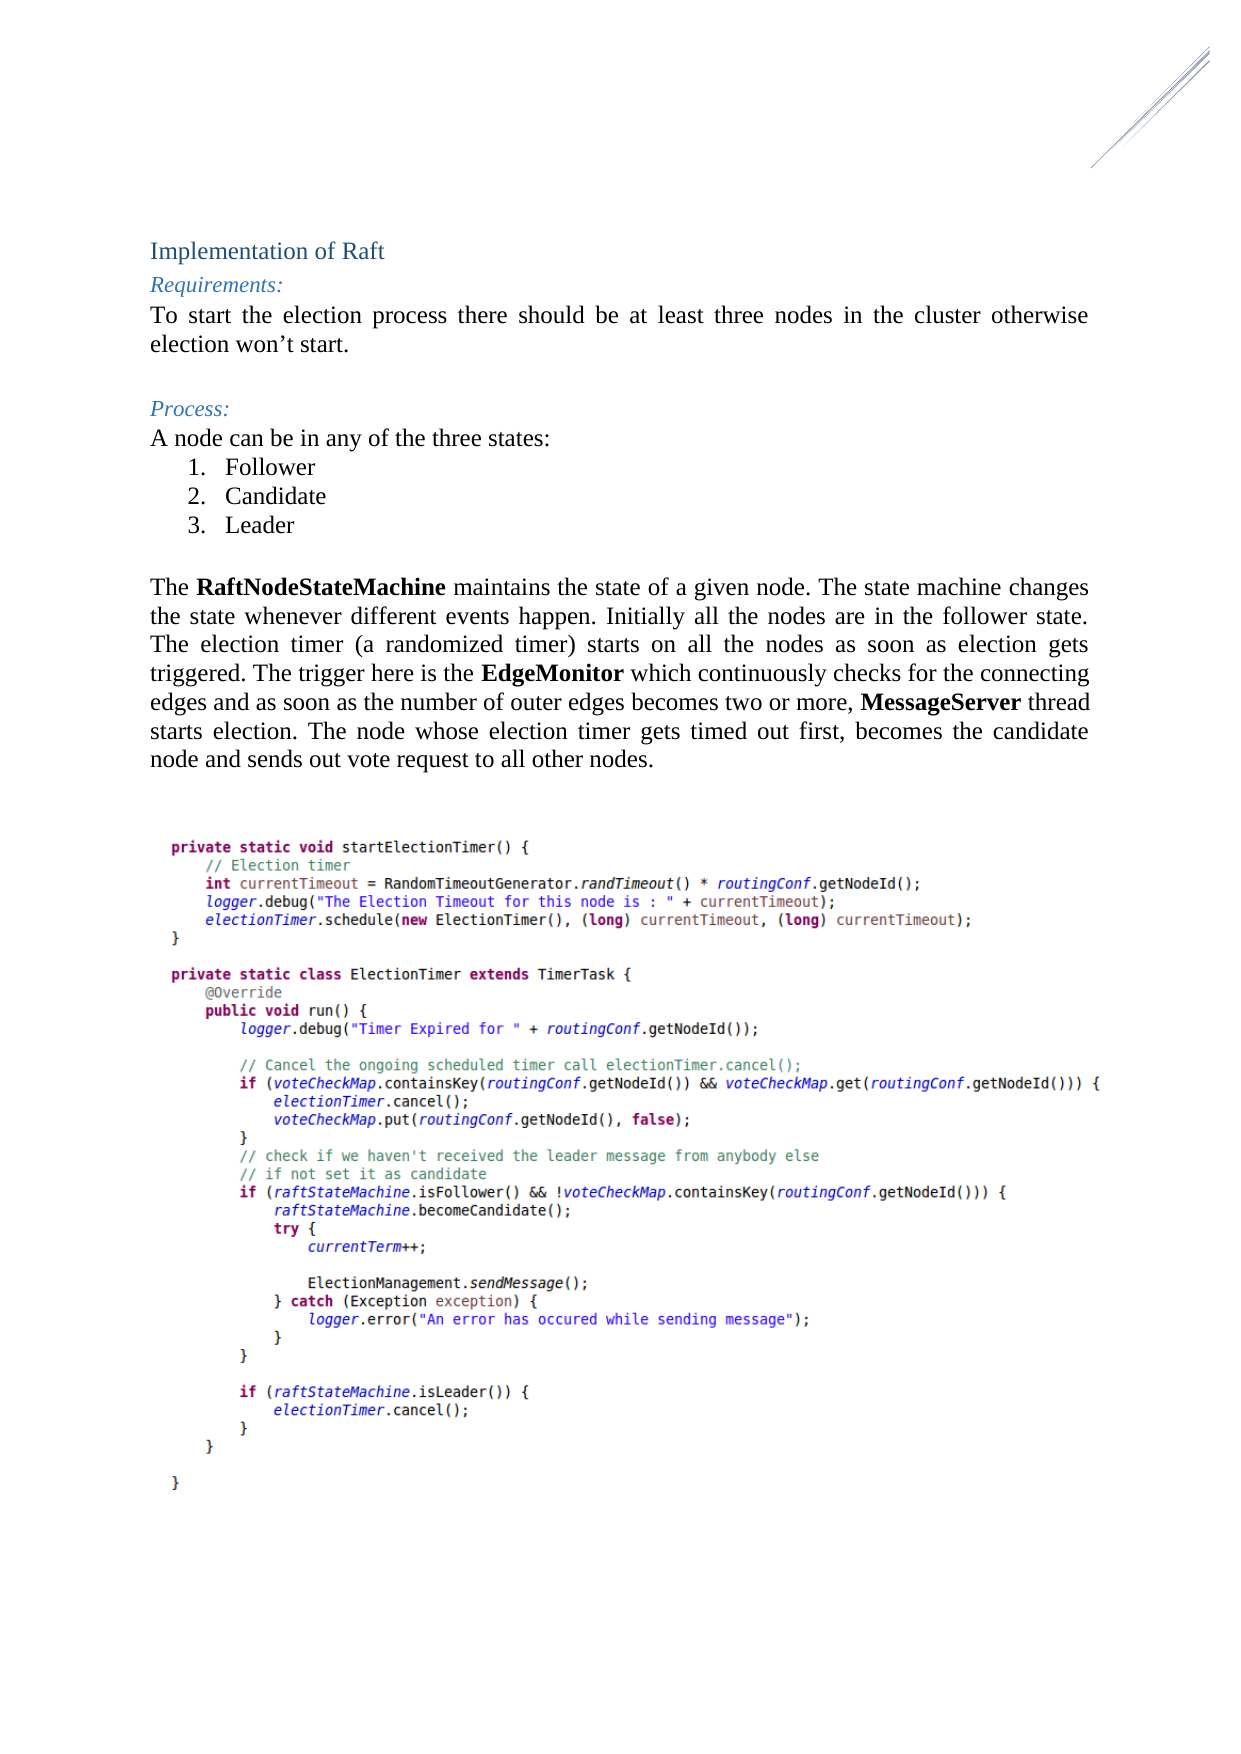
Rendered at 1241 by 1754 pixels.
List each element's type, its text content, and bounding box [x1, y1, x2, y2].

text The RaftNodeStateMachine maintains the state of a given node. The state machine changes the state whenever different events happen. Initially all the nodes are in the follower state. The election timer (a randomized timer) starts on all the nodes as soon as election gets triggered. The trigger here is the EdgeMonitor which continuously checks for the connecting edges and as soon as the number of outer edges becomes two or more, MessageServer thread starts election. The node whose election timer gets timed out first, becomes the candidate node and sends out vote request to all other nodes. [150, 572, 1090, 773]
list Follower [187, 452, 1090, 481]
subtitle Requirements: [150, 271, 1090, 298]
list Leader [187, 510, 1090, 538]
text A node can be in any of the three states: [150, 423, 1090, 452]
list Candidate [187, 481, 1090, 510]
text To start the election process there should be at least three nodes in the cluster otherwise election won’t start. [150, 300, 1090, 357]
subtitle Process: [150, 395, 1090, 421]
subtitle Implementation of Raft [150, 236, 1090, 265]
picture [150, 830, 1125, 1505]
